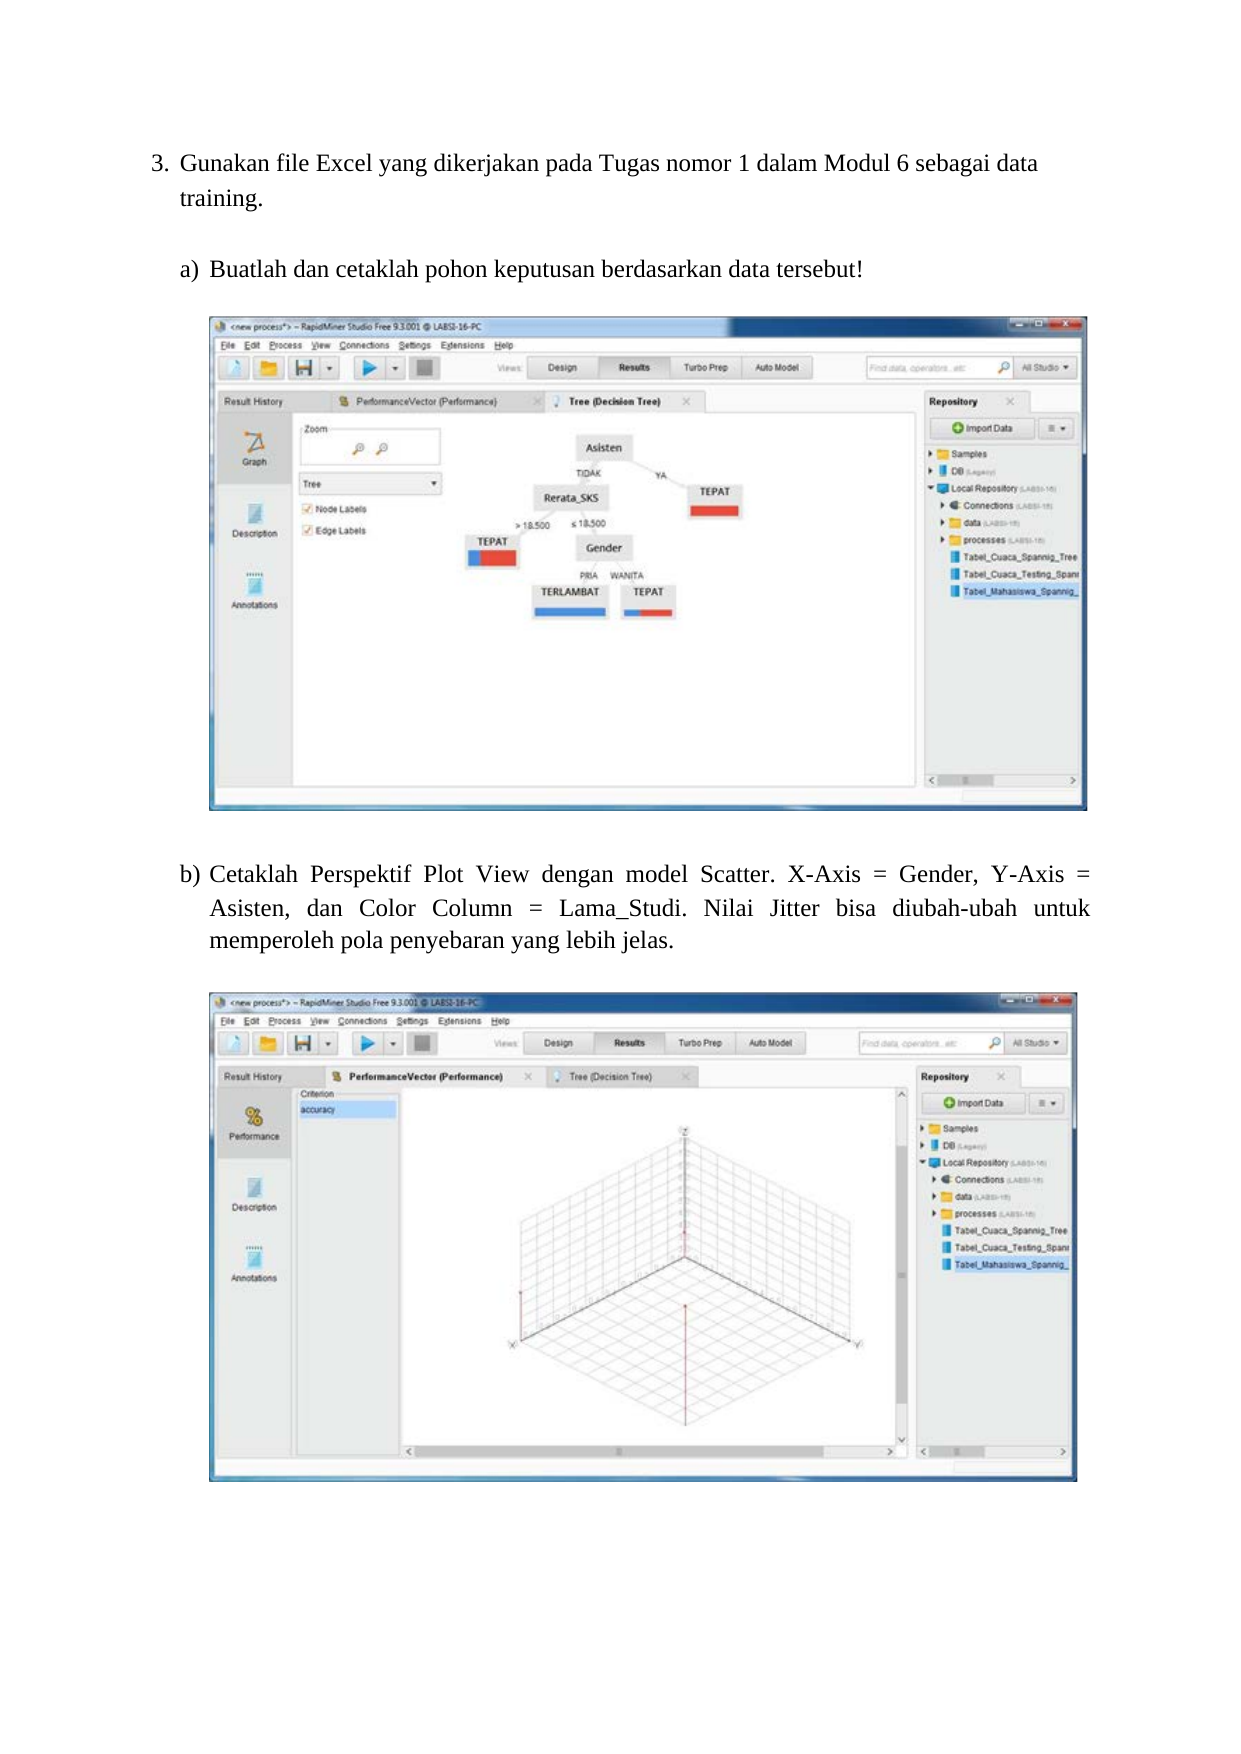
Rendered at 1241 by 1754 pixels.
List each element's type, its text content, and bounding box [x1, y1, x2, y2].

list Buatlah dan cetaklah pohon keputusan berdasarkan data tersebut! [179, 254, 1228, 282]
picture [209, 991, 1079, 1482]
picture [209, 315, 1089, 811]
list Gunakan file Excel yang dikerjakan pada Tugas nomor 1 dalam Modul 6 sebagai data training. [151, 148, 1091, 212]
list Cetaklah Perspektif Plot View dengan model Scatter. X-Axis = Gender, Y-Axis = Asisten, dan Color Column = Lama_Studi. Nilai Jitter bisa diubah-ubah untuk memperoleh pola penyebaran yang lebih jelas. [179, 859, 1091, 954]
